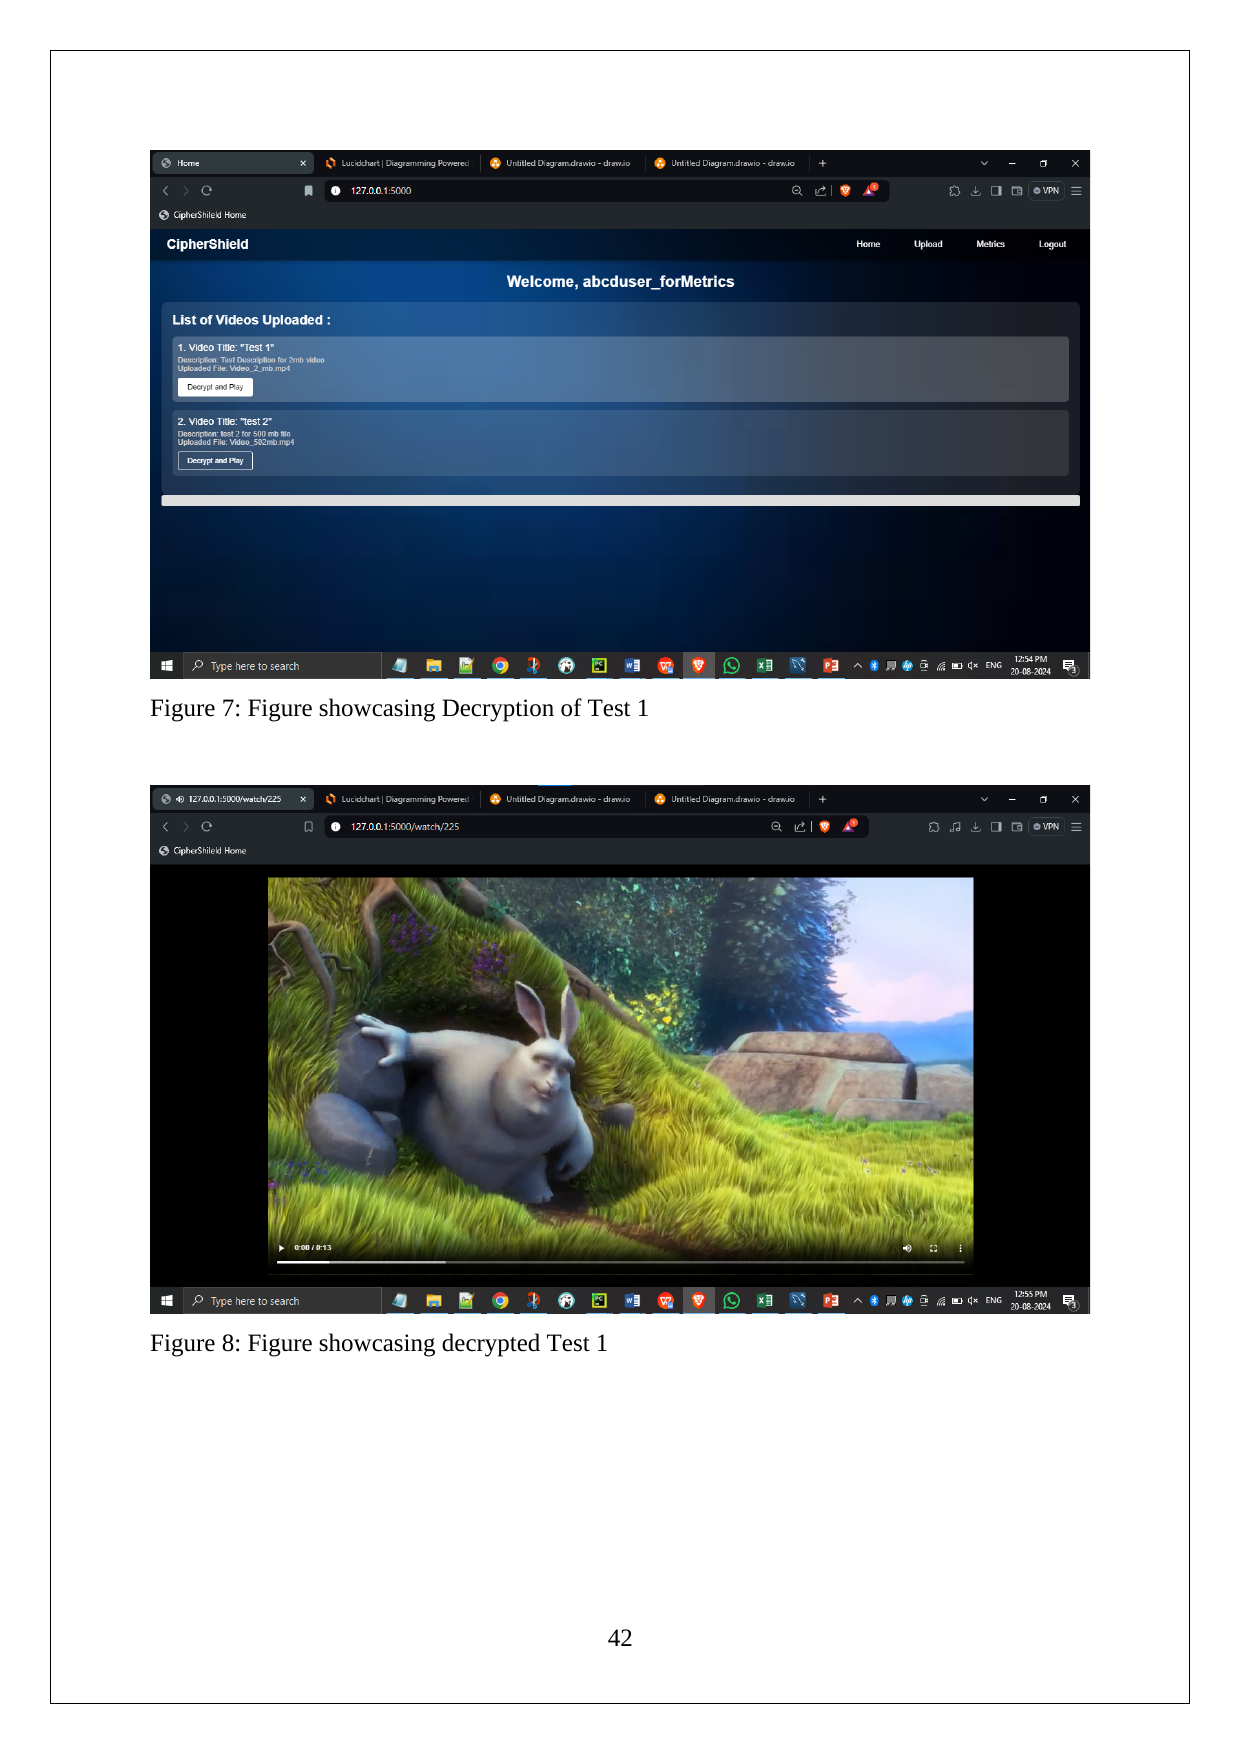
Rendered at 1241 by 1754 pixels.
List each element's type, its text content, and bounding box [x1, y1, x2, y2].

picture [150, 150, 1091, 679]
text Figure 8: Figure showcasing decrypted Test 1 [150, 1328, 1090, 1357]
text Figure 7: Figure showcasing Decryption of Test 1 [150, 693, 1090, 722]
picture [150, 785, 1091, 1314]
